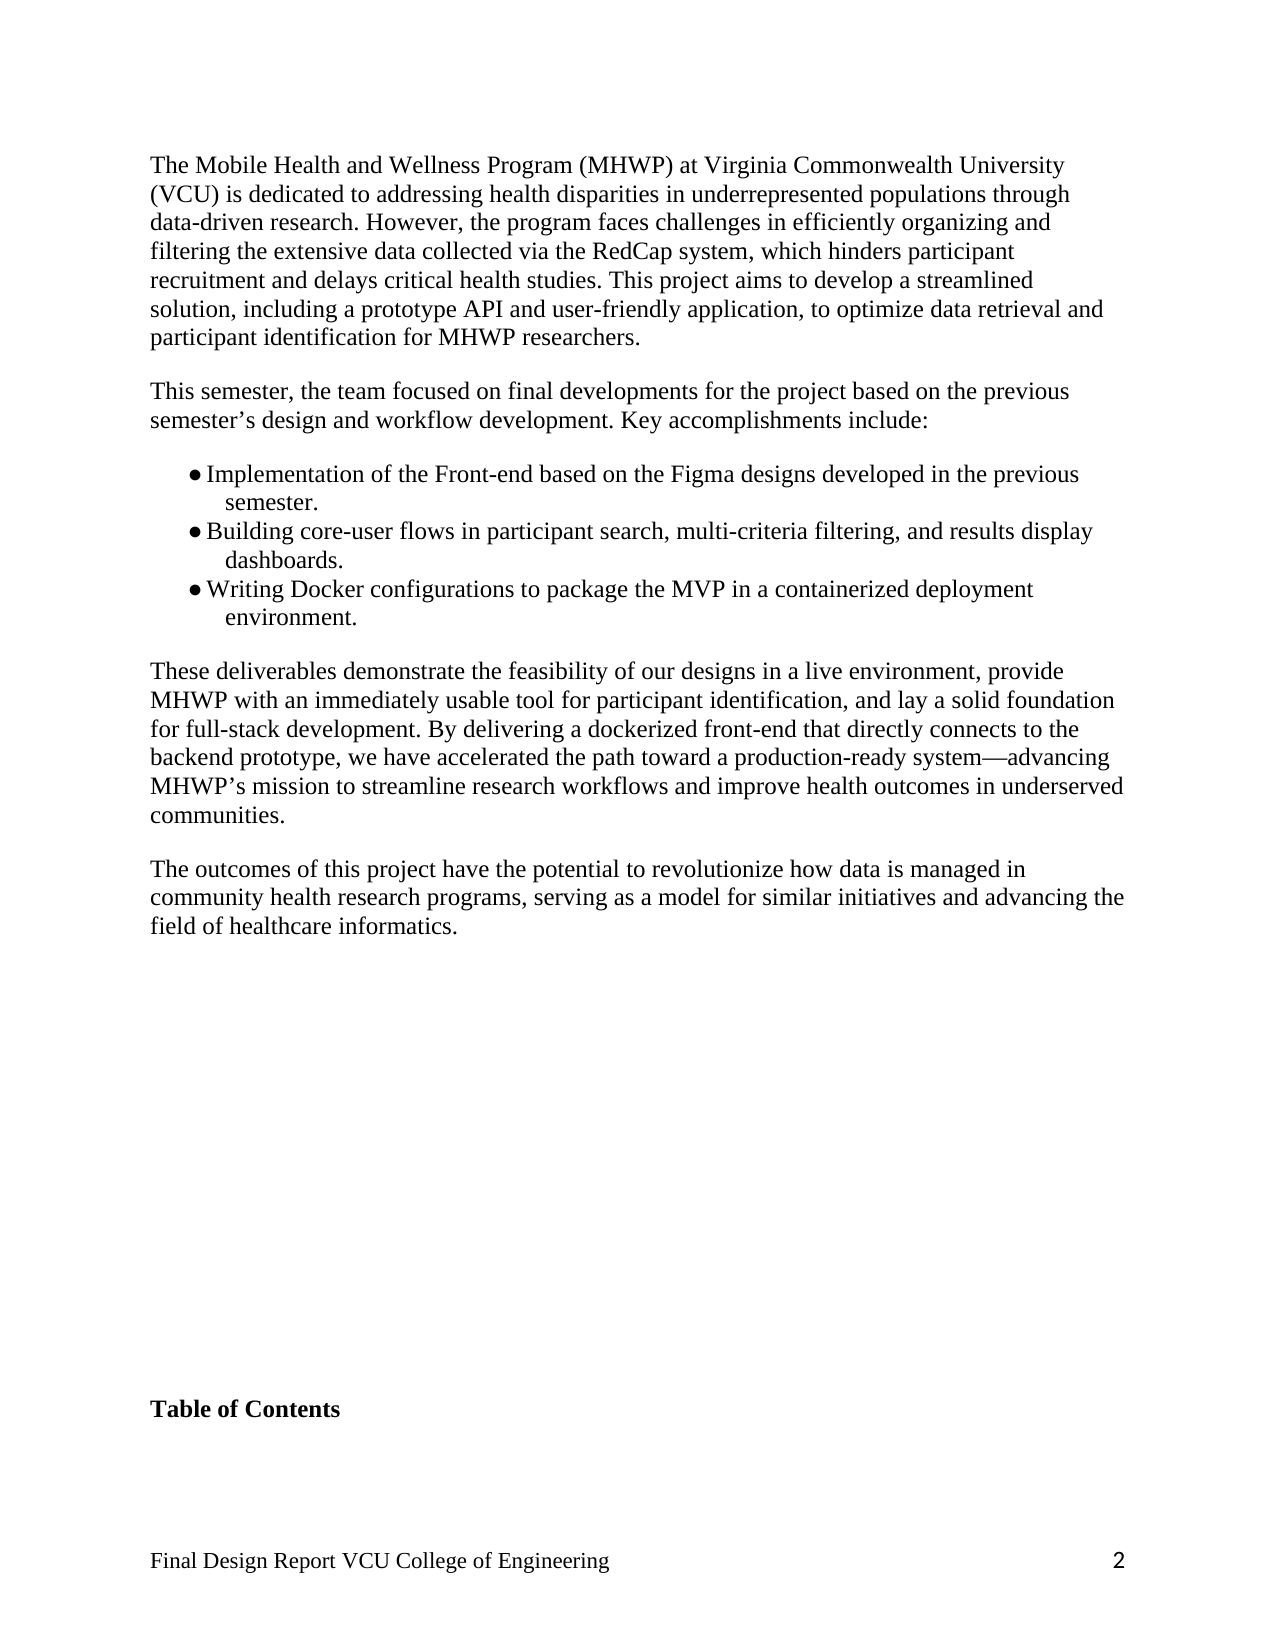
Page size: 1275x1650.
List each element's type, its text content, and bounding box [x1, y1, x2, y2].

text The outcomes of this project have the potential to revolutionize how data is managed in community health research programs, serving as a model for similar initiatives and advancing the field of healthcare informatics. [150, 854, 1125, 940]
text The Mobile Health and Wellness Program (MHWP) at Virginia Commonwealth University (VCU) is dedicated to addressing health disparities in underrepresented populations through data-driven research. However, the program faces challenges in efficiently organizing and filtering the extensive data collected via the RedCap system, which hinders participant recruitment and delays critical health studies. This project aims to develop a streamlined solution, including a prototype API and user-friendly application, to optimize data retrieval and participant identification for MHWP researchers. [150, 150, 1125, 351]
text This semester, the team focused on final developments for the project based on the previous semester’s design and workflow development. Key accomplishments include: [150, 376, 1125, 434]
text Table of Contents [150, 1394, 1125, 1423]
list Writing Docker configurations to package the MVP in a containerized deployment environment. [187, 574, 1125, 631]
text These deliverables demonstrate the feasibility of our designs in a live environment, provide MHWP with an immediately usable tool for participant identification, and lay a solid foundation for full-stack development. By delivering a dockerized front-end that directly connects to the backend prototype, we have accelerated the path toward a production-ready system—advancing MHWP’s mission to streamline research workflows and improve health outcomes in underserved communities. [150, 656, 1125, 829]
list Implementation of the Front-end based on the Figma designs developed in the previous semester. [187, 459, 1125, 516]
list Building core-user flows in participant search, multi-criteria filtering, and results display dashboards. [187, 516, 1125, 574]
